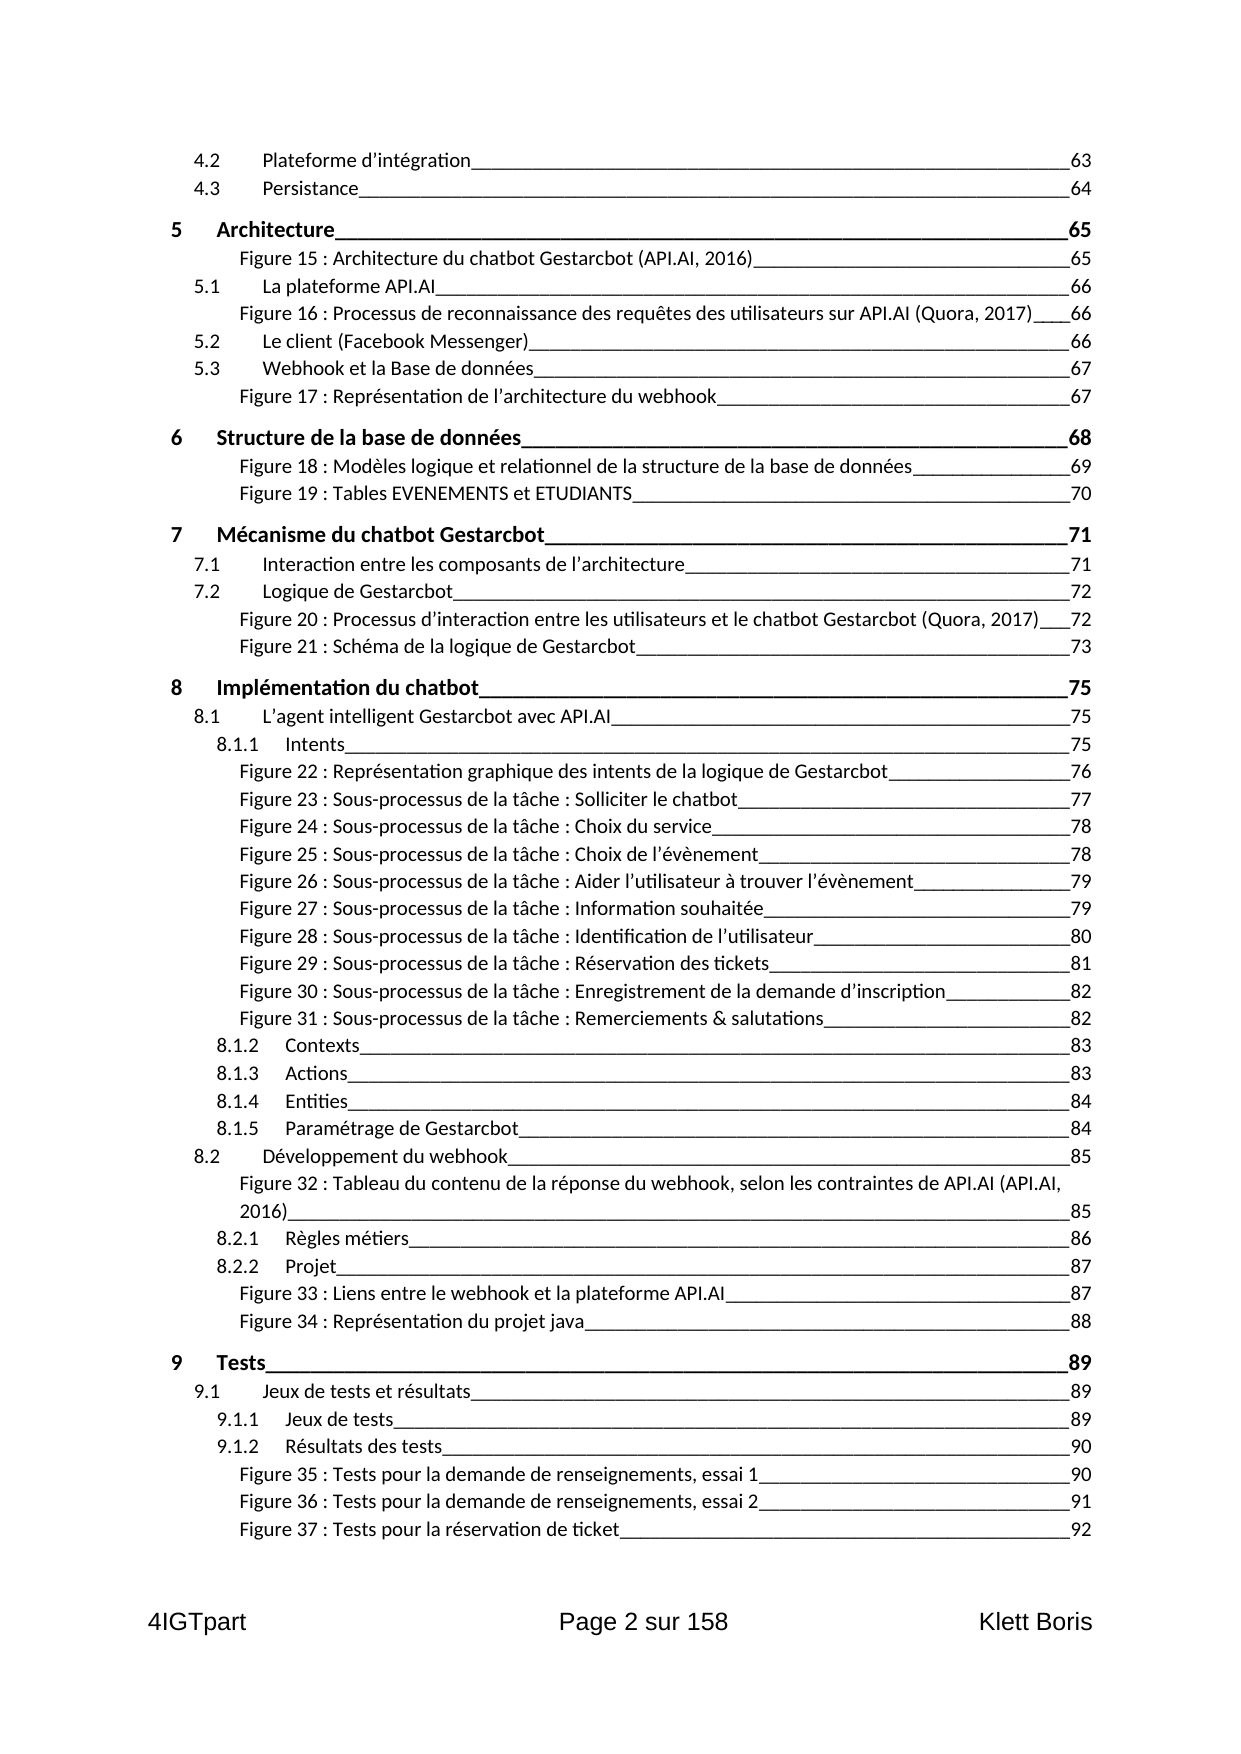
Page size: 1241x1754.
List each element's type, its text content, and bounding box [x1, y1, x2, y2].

text Figure 19 : Tables EVENEMENTS et ETUDIANTS 70 [239, 481, 1093, 506]
text 5.3 Webhook et la Base de données 67 [193, 356, 1093, 381]
text Figure 20 : Processus d’interaction entre les utilisateurs et le chatbot Gestarcbot (Quora, 2017) 72 [239, 606, 1093, 631]
text 8.1.4 Entities 84 [216, 1088, 1093, 1113]
text 8.2.2 Projet 87 [216, 1253, 1093, 1278]
text Figure 30 : Sous-processus de la tâche : Enregistrement de la demande d’inscription 82 [239, 978, 1093, 1003]
text Figure 27 : Sous-processus de la tâche : Information souhaitée 79 [239, 896, 1093, 921]
text 6 Structure de la base de données 68 [171, 423, 1093, 451]
text Figure 15 : Architecture du chatbot Gestarcbot (API.AI, 2016) 65 [239, 246, 1093, 271]
text 8.2 Développement du webhook 85 [193, 1143, 1093, 1168]
text Figure 28 : Sous-processus de la tâche : Identification de l’utilisateur 80 [239, 923, 1093, 948]
text 7.2 Logique de Gestarcbot 72 [193, 578, 1093, 604]
text 5 Architecture 65 [171, 215, 1093, 243]
text Figure 26 : Sous-processus de la tâche : Aider l’utilisateur à trouver l’évènement 79 [239, 868, 1093, 894]
text 8 Implémentation du chatbot 75 [171, 673, 1093, 701]
text Figure 22 : Représentation graphique des intents de la logique de Gestarcbot 76 [239, 759, 1093, 784]
text 8.1.3 Actions 83 [216, 1060, 1093, 1086]
text 8.1.2 Contexts 83 [216, 1033, 1093, 1058]
text Figure 36 : Tests pour la demande de renseignements, essai 2 91 [239, 1488, 1093, 1514]
text 7.1 Interaction entre les composants de l’architecture 71 [193, 551, 1093, 576]
text 4.3 Persistance 64 [193, 175, 1093, 201]
text 9 Tests 89 [171, 1348, 1093, 1376]
text 8.1.1 Intents 75 [216, 731, 1093, 756]
text Figure 34 : Représentation du projet java 88 [239, 1308, 1093, 1333]
text Figure 23 : Sous-processus de la tâche : Solliciter le chatbot 77 [239, 786, 1093, 811]
text Figure 17 : Représentation de l’architecture du webhook 67 [239, 383, 1093, 408]
text 8.1.5 Paramétrage de Gestarcbot 84 [216, 1115, 1093, 1141]
text 9.1.2 Résultats des tests 90 [216, 1433, 1093, 1459]
text Figure 18 : Modèles logique et relationnel de la structure de la base de données 69 [239, 453, 1093, 479]
text Figure 31 : Sous-processus de la tâche : Remerciements & salutations 82 [239, 1005, 1093, 1031]
text Figure 29 : Sous-processus de la tâche : Réservation des tickets 81 [239, 950, 1093, 976]
text Figure 35 : Tests pour la demande de renseignements, essai 1 90 [239, 1461, 1093, 1486]
text 5.2 Le client (Facebook Messenger) 66 [193, 328, 1093, 353]
text Figure 25 : Sous-processus de la tâche : Choix de l’évènement 78 [239, 841, 1093, 866]
text Figure 32 : Tableau du contenu de la réponse du webhook, selon les contraintes de API.AI (API.AI, 2016) 85 [239, 1171, 1093, 1223]
text Figure 24 : Sous-processus de la tâche : Choix du service 78 [239, 813, 1093, 839]
text 5.1 La plateforme API.AI 66 [193, 273, 1093, 298]
text 9.1 Jeux de tests et résultats 89 [193, 1378, 1093, 1403]
text Figure 37 : Tests pour la réservation de ticket 92 [239, 1516, 1093, 1541]
text 4.2 Plateforme d’intégration 63 [193, 148, 1093, 173]
text Figure 16 : Processus de reconnaissance des requêtes des utilisateurs sur API.AI (Quora, 2017) 66 [239, 301, 1093, 326]
text 9.1.1 Jeux de tests 89 [216, 1406, 1093, 1431]
text Figure 21 : Schéma de la logique de Gestarcbot 73 [239, 633, 1093, 659]
text 8.2.1 Règles métiers 86 [216, 1225, 1093, 1251]
text 8.1 L’agent intelligent Gestarcbot avec API.AI 75 [193, 703, 1093, 729]
text Figure 33 : Liens entre le webhook et la plateforme API.AI 87 [239, 1281, 1093, 1306]
text 7 Mécanisme du chatbot Gestarcbot 71 [171, 521, 1093, 548]
